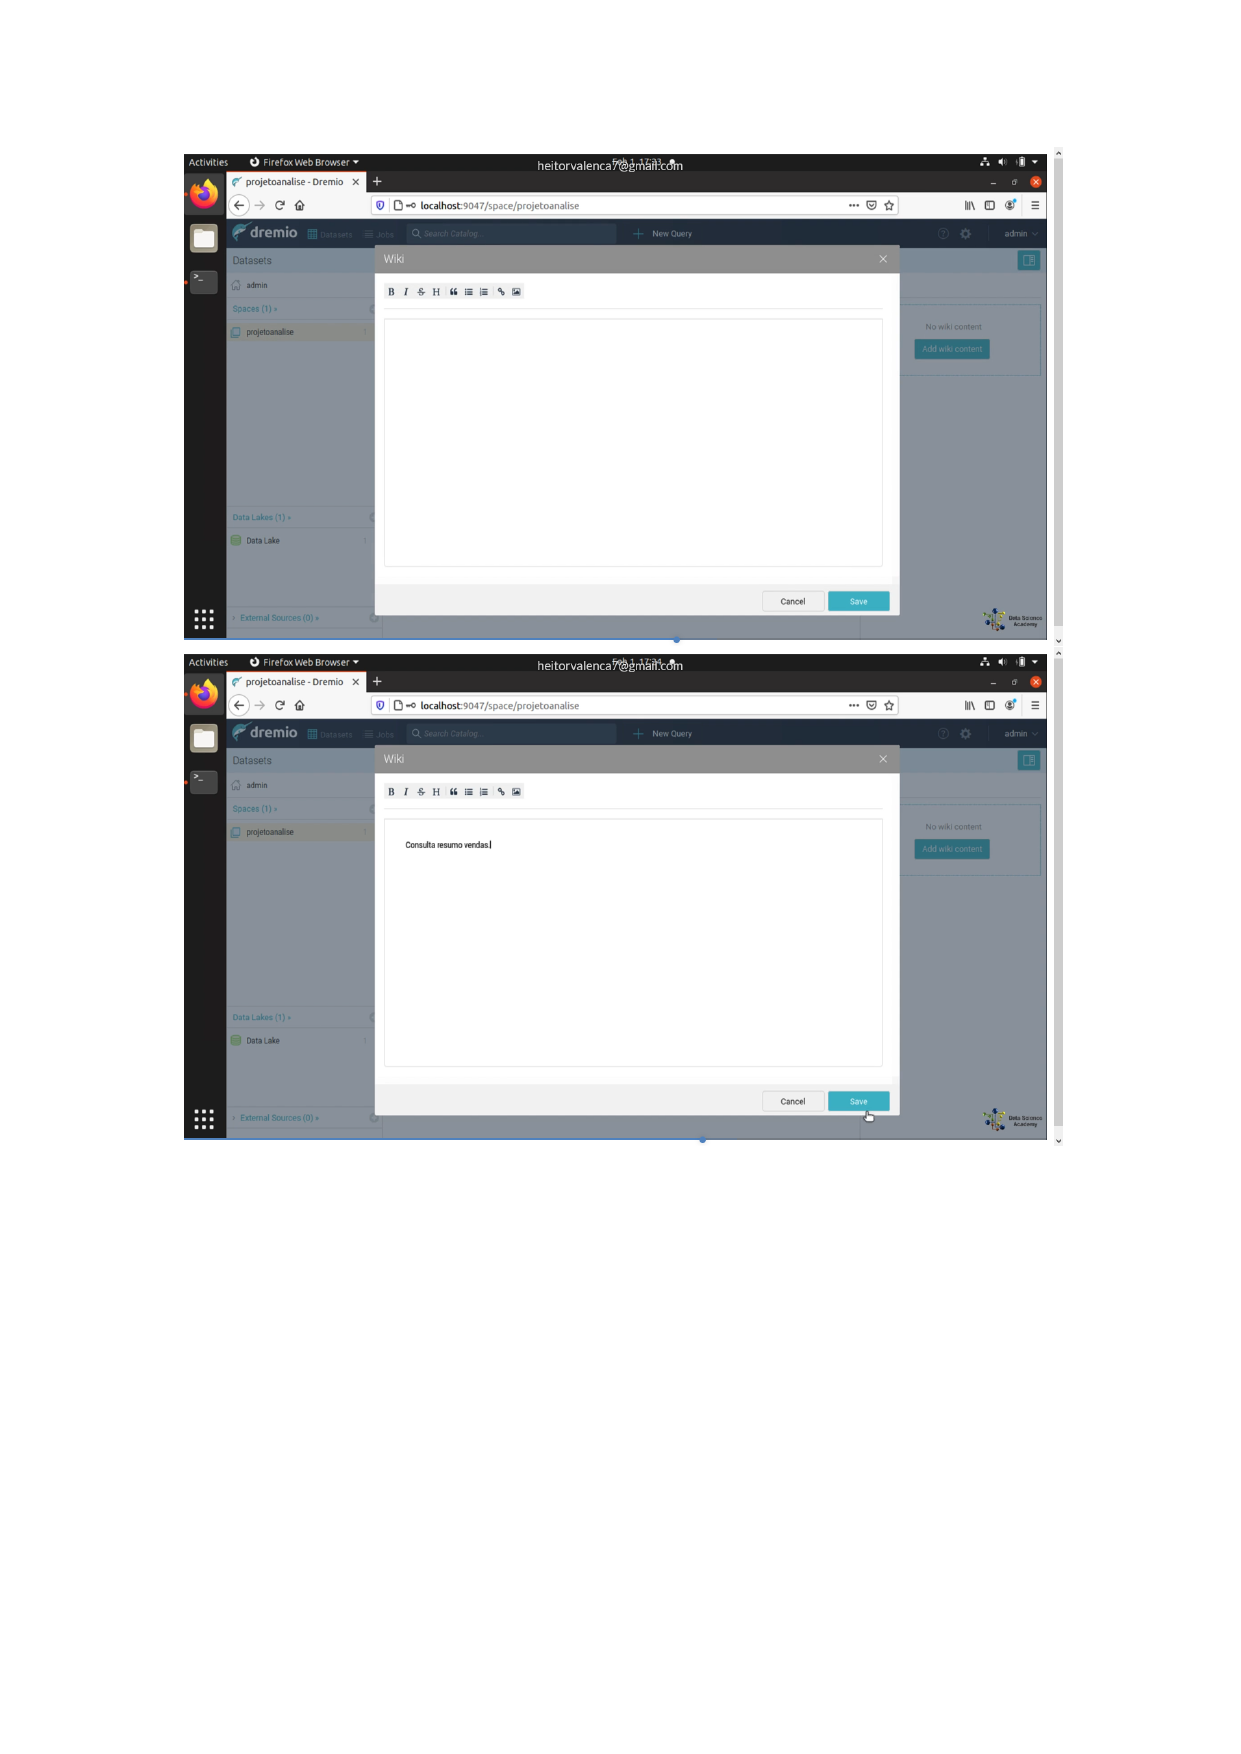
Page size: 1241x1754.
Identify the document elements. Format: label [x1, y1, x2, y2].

picture [177, 147, 1063, 646]
picture [177, 647, 1063, 1146]
